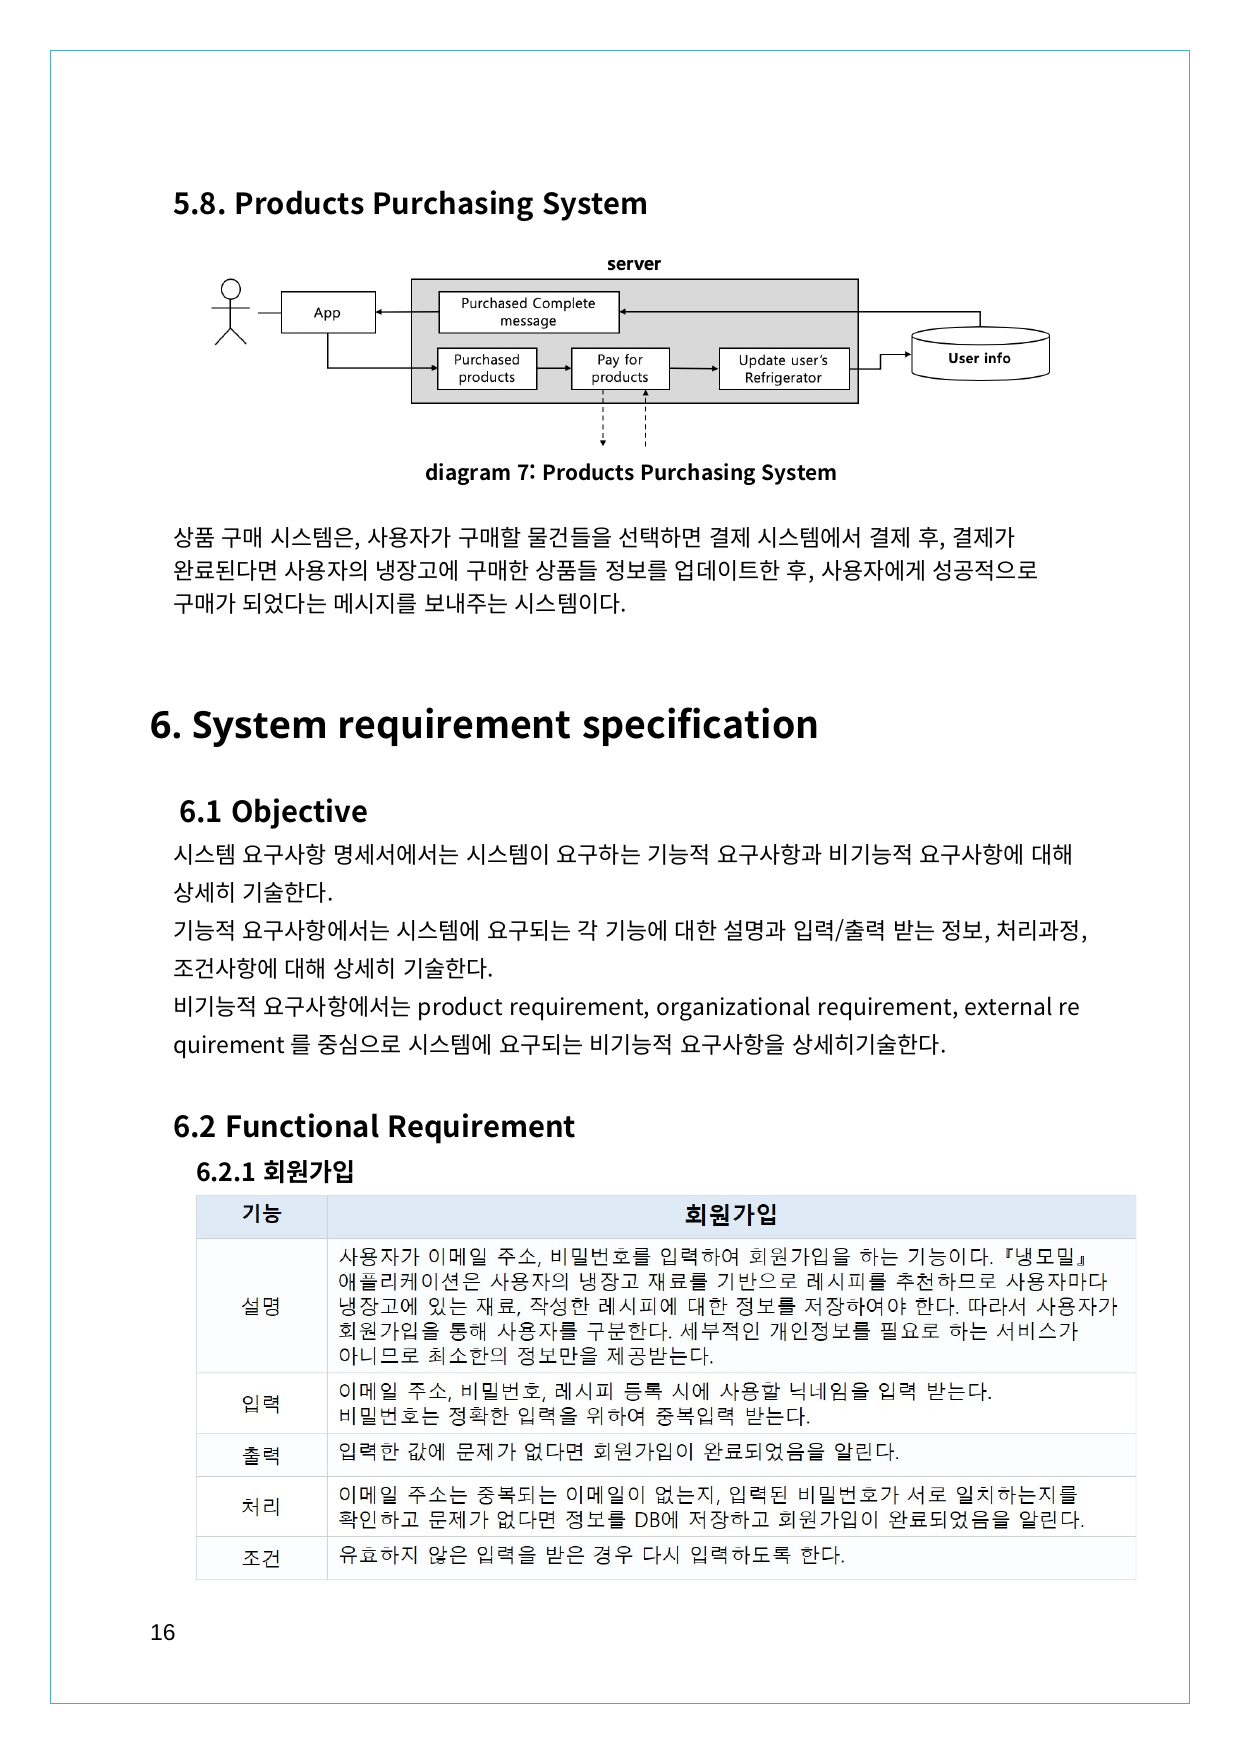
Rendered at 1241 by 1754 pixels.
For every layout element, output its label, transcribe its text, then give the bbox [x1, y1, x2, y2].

picture [195, 1193, 1137, 1582]
text 상품 구매 시스템은, 사용자가 구매할 물건들을 선택하면 결제 시스템에서 결제 후, 결제가 완료된다면 사용자의 냉장고에 구매한 상품들 정보를 업데이트한 후, 사용자에게 성공적으로 구매가 되었다는 메시지를 보내주는 시스템이다. [173, 519, 1090, 619]
text 시스템 요구사항 명세서에서는 시스템이 요구하는 기능적 요구사항과 비기능적 요구사항에 대해 상세히 기술한다. [173, 837, 1090, 908]
text 비기능적 요구사항에서는 product requirement, organizational requirement, external requirement를 중심으로 시스템에 요구되는 비기능적 요구사항을 상세히기술한다. [173, 989, 1090, 1061]
picture [188, 222, 1075, 456]
text 6.2 Functional Requirement [173, 1104, 1090, 1146]
text 6.1 Objective [173, 788, 1090, 831]
text 6. System requirement specification [150, 695, 1090, 750]
text 5.8. Products Purchasing System [173, 180, 1090, 222]
text 6.2.1 회원가입 [196, 1152, 1090, 1188]
text diagram 7: Products Purchasing System [173, 456, 1090, 486]
text 기능적 요구사항에서는 시스템에 요구되는 각 기능에 대한 설명과 입력/출력 받는 정보, 처리과정, 조건사항에 대해 상세히 기술한다. [173, 913, 1090, 984]
